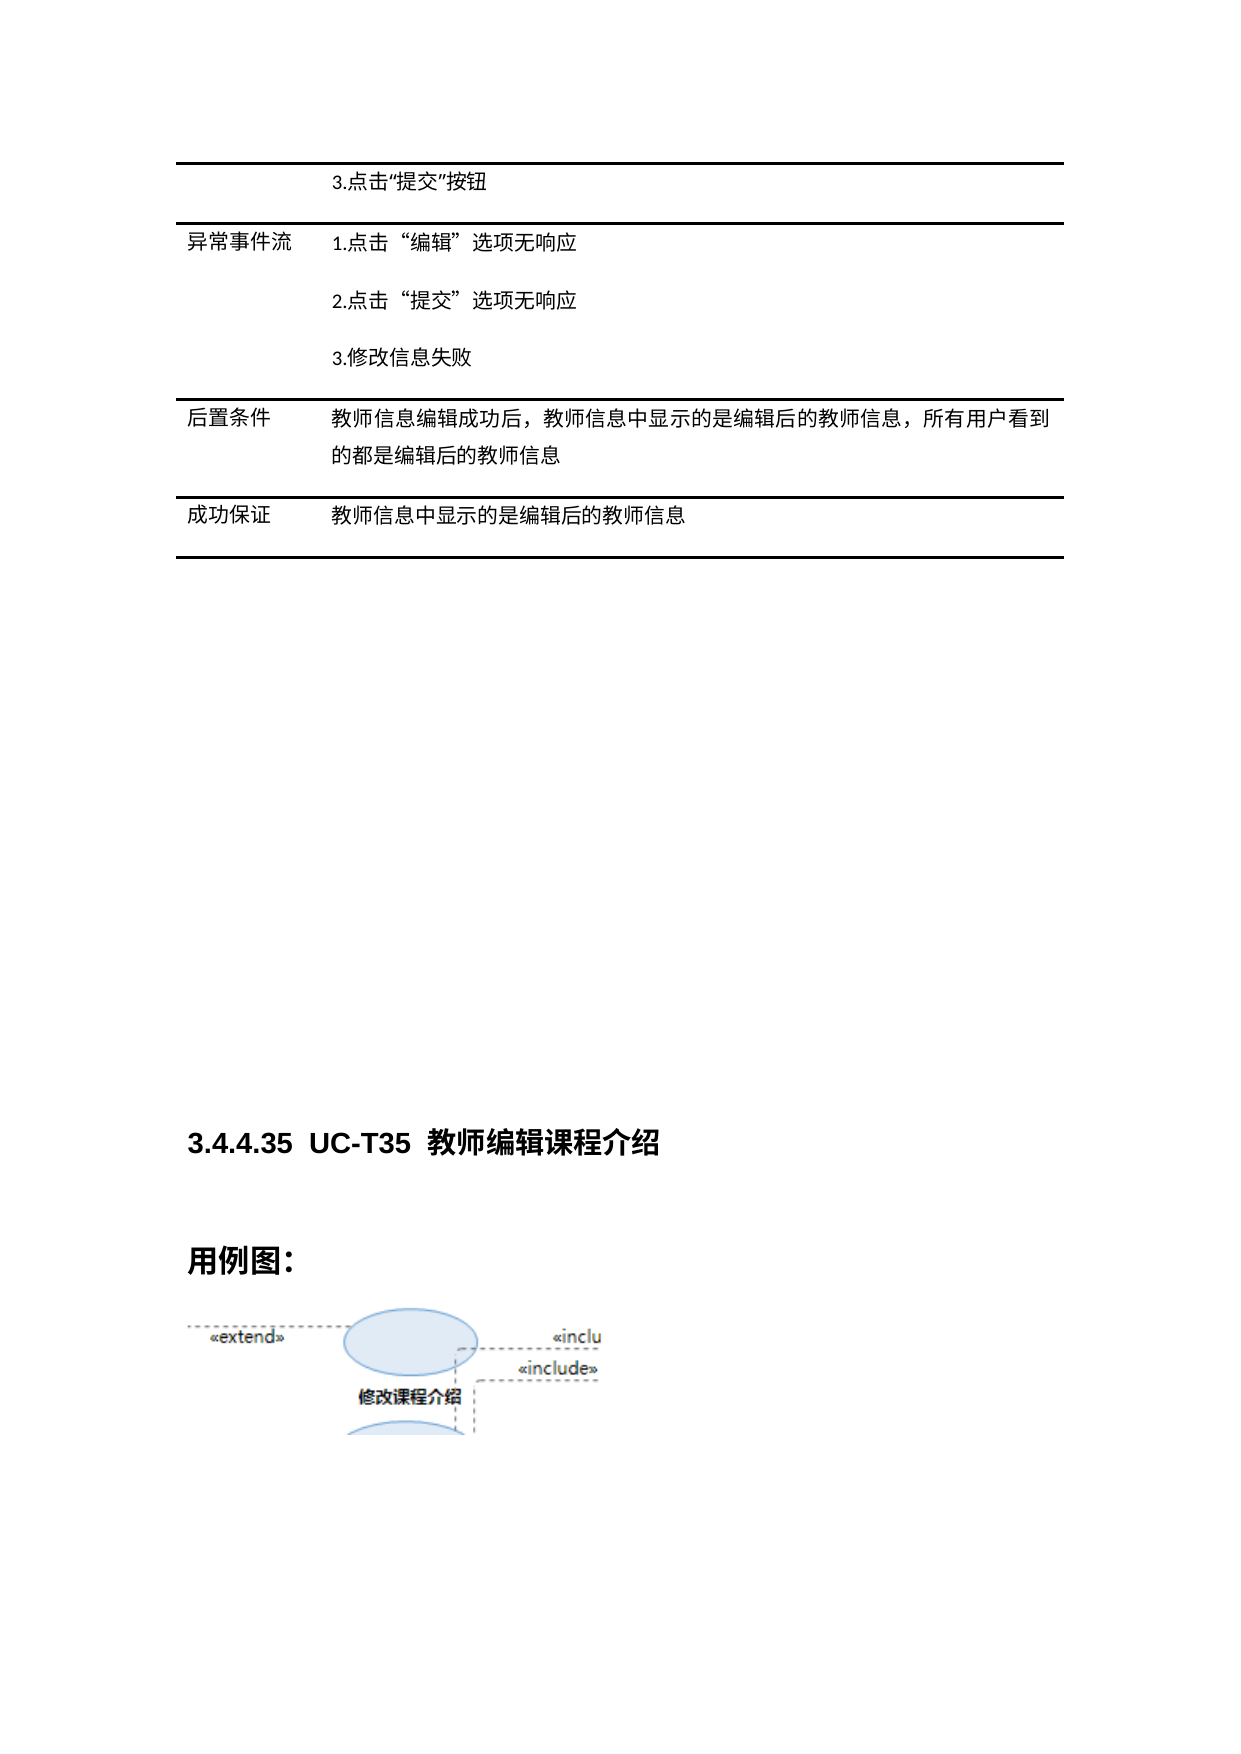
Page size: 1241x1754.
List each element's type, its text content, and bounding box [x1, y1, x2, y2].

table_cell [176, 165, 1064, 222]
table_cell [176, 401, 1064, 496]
subtitle 3.4.4.35 UC-T35 教师编辑课程介绍 [187, 1108, 1053, 1173]
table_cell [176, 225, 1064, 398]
picture [187, 1291, 602, 1435]
text 用例图： [187, 1226, 1053, 1291]
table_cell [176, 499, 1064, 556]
